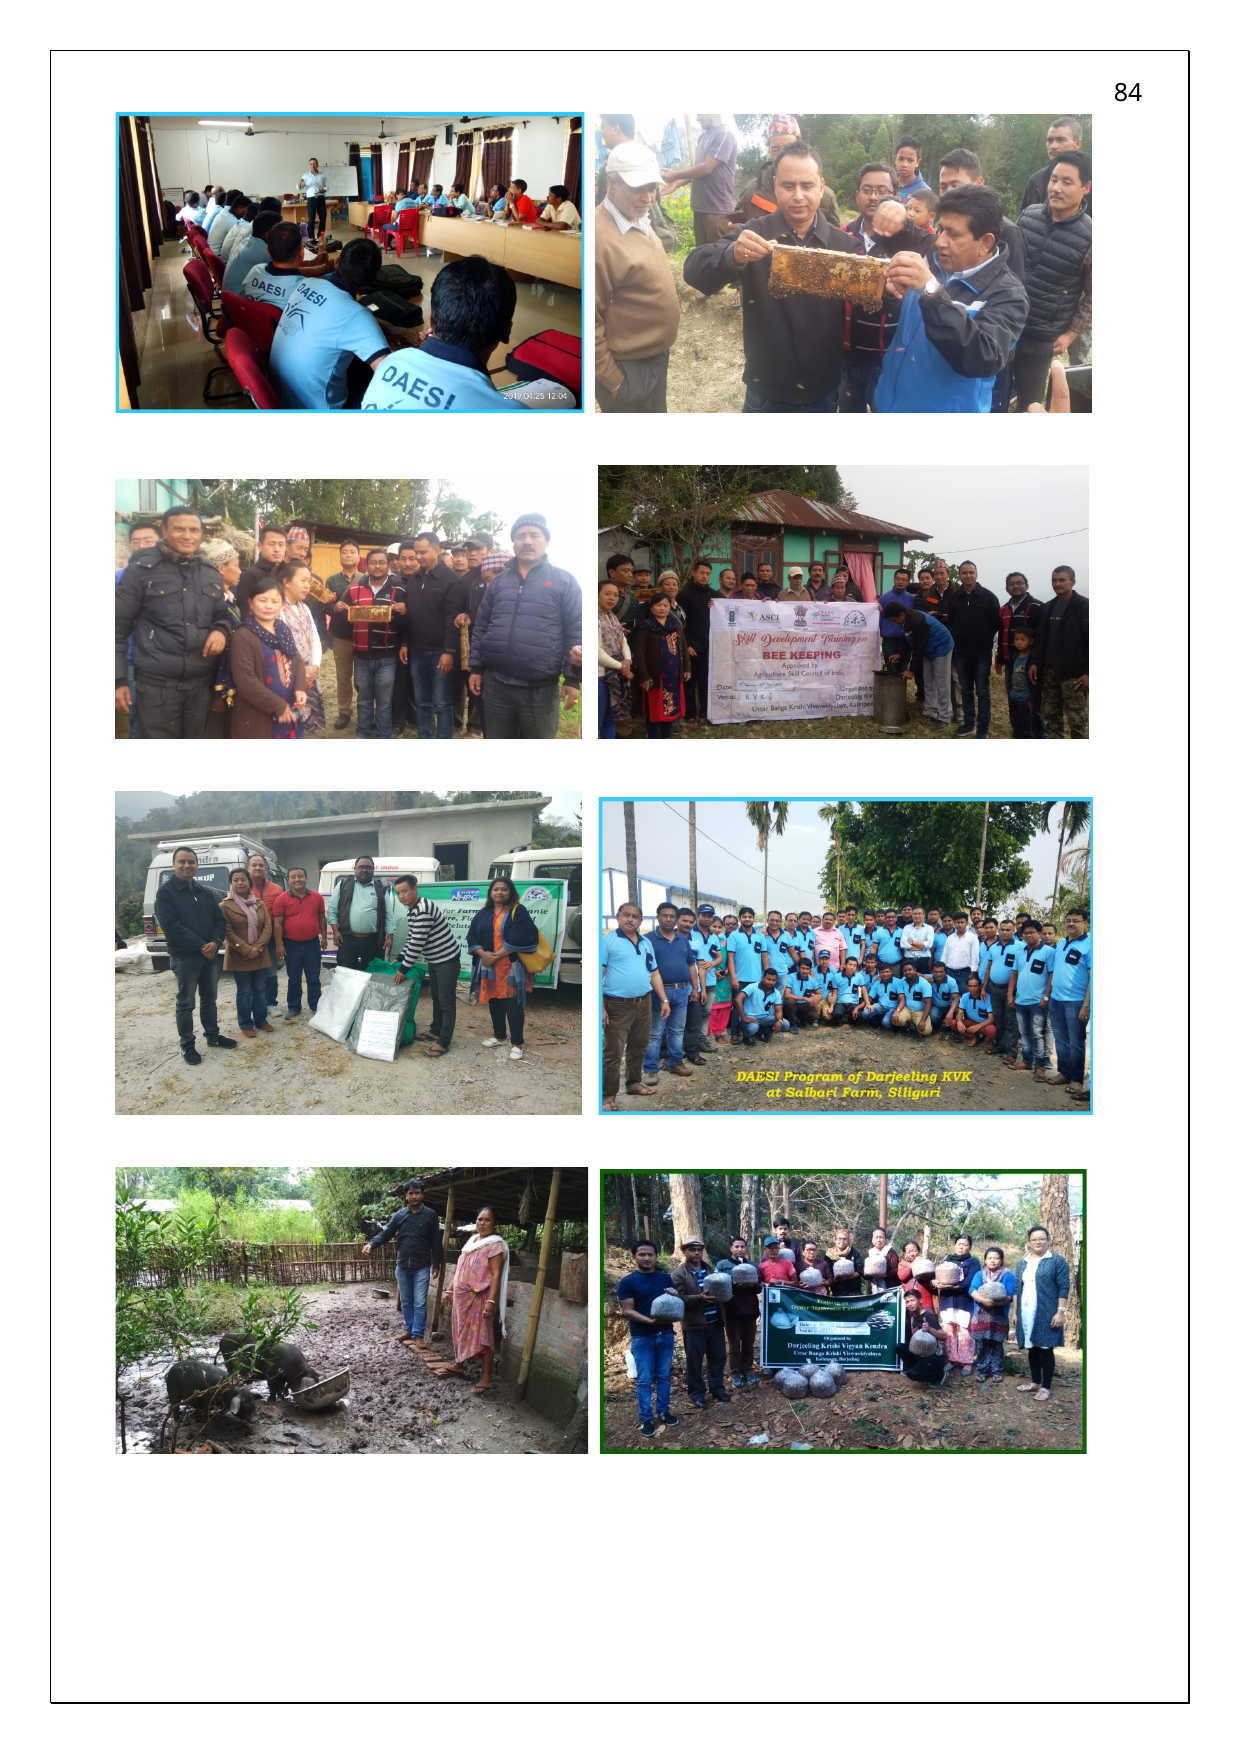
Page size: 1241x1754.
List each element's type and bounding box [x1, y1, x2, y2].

picture [598, 797, 1093, 1115]
picture [115, 791, 582, 1115]
picture [115, 1167, 589, 1454]
picture [115, 112, 585, 413]
picture [115, 479, 582, 739]
picture [595, 114, 1092, 413]
picture [599, 1169, 1087, 1454]
picture [598, 465, 1089, 739]
